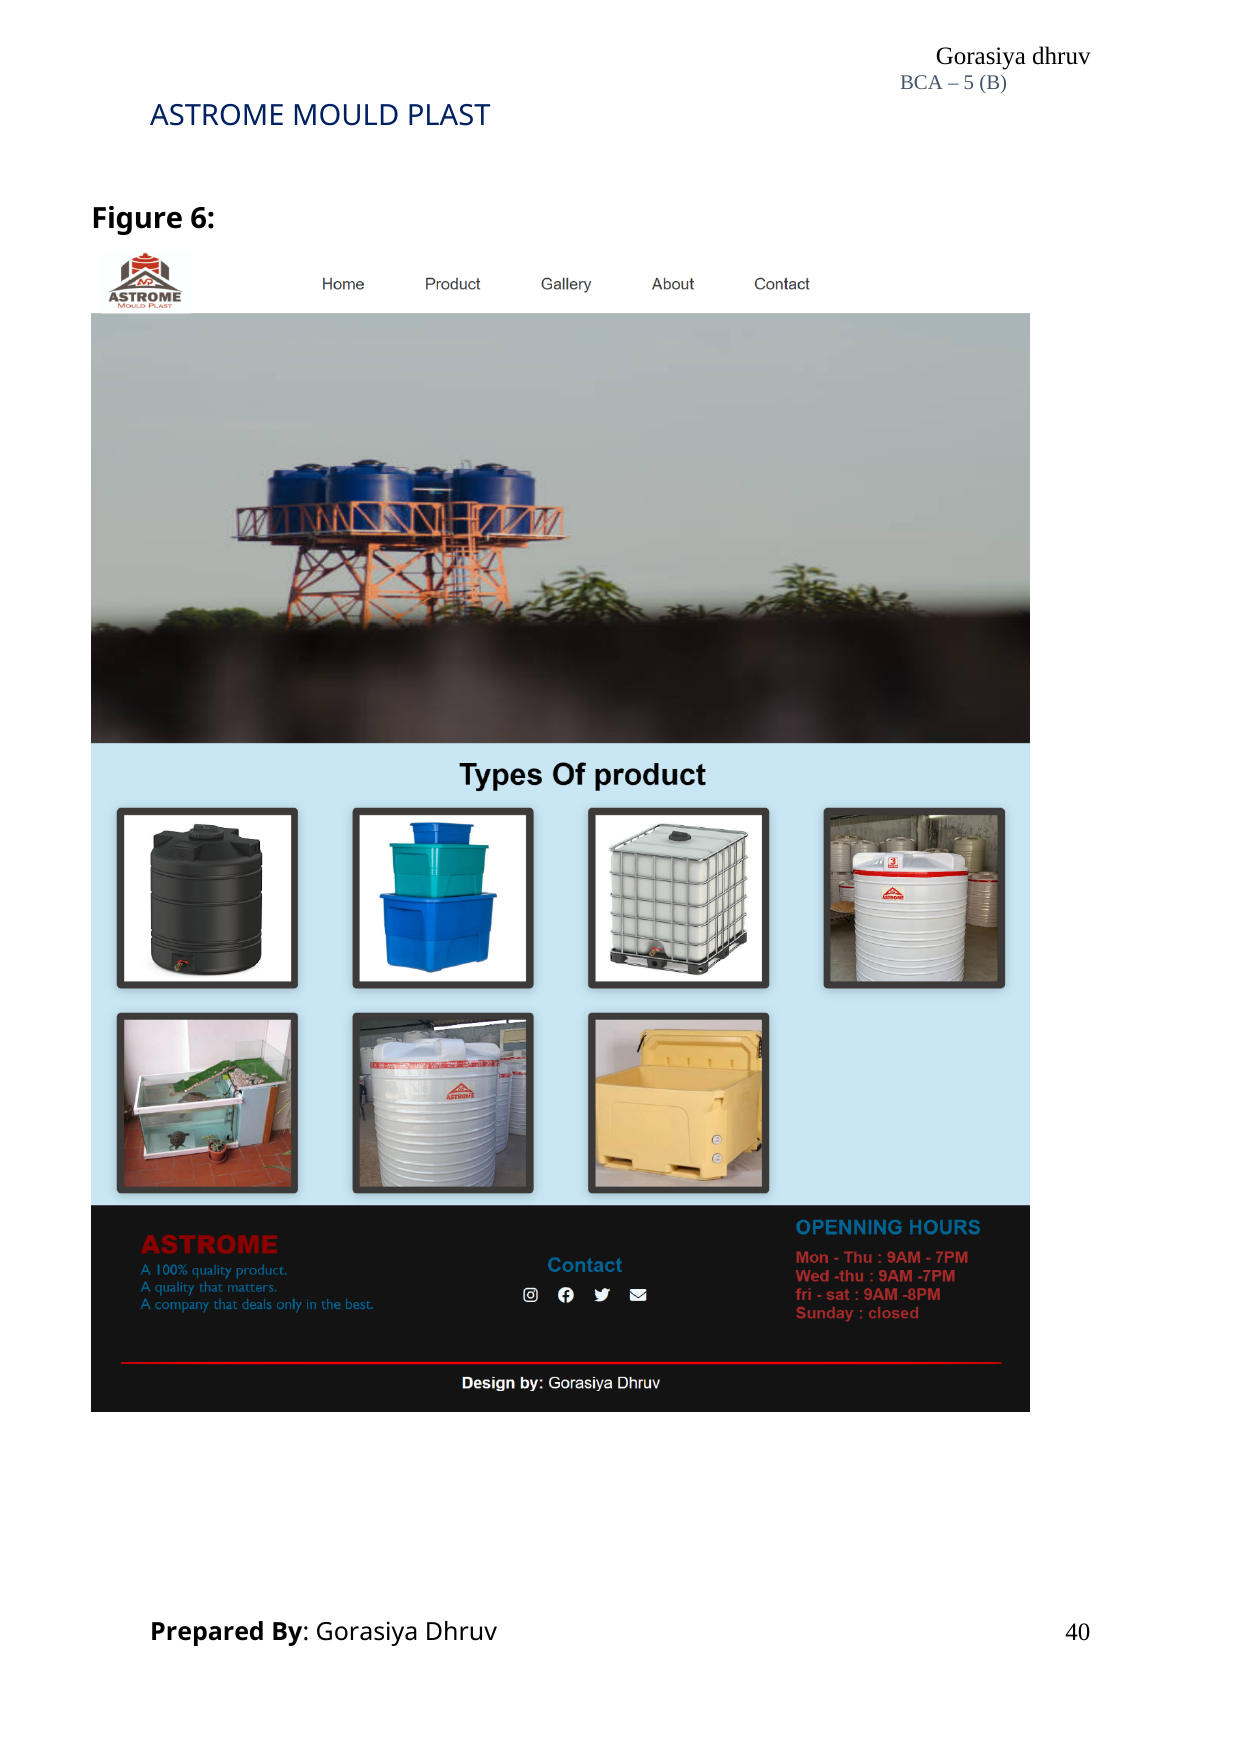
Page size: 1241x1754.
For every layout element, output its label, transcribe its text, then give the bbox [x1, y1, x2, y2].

picture [91, 252, 1030, 1412]
text Figure 6: [91, 197, 1139, 237]
